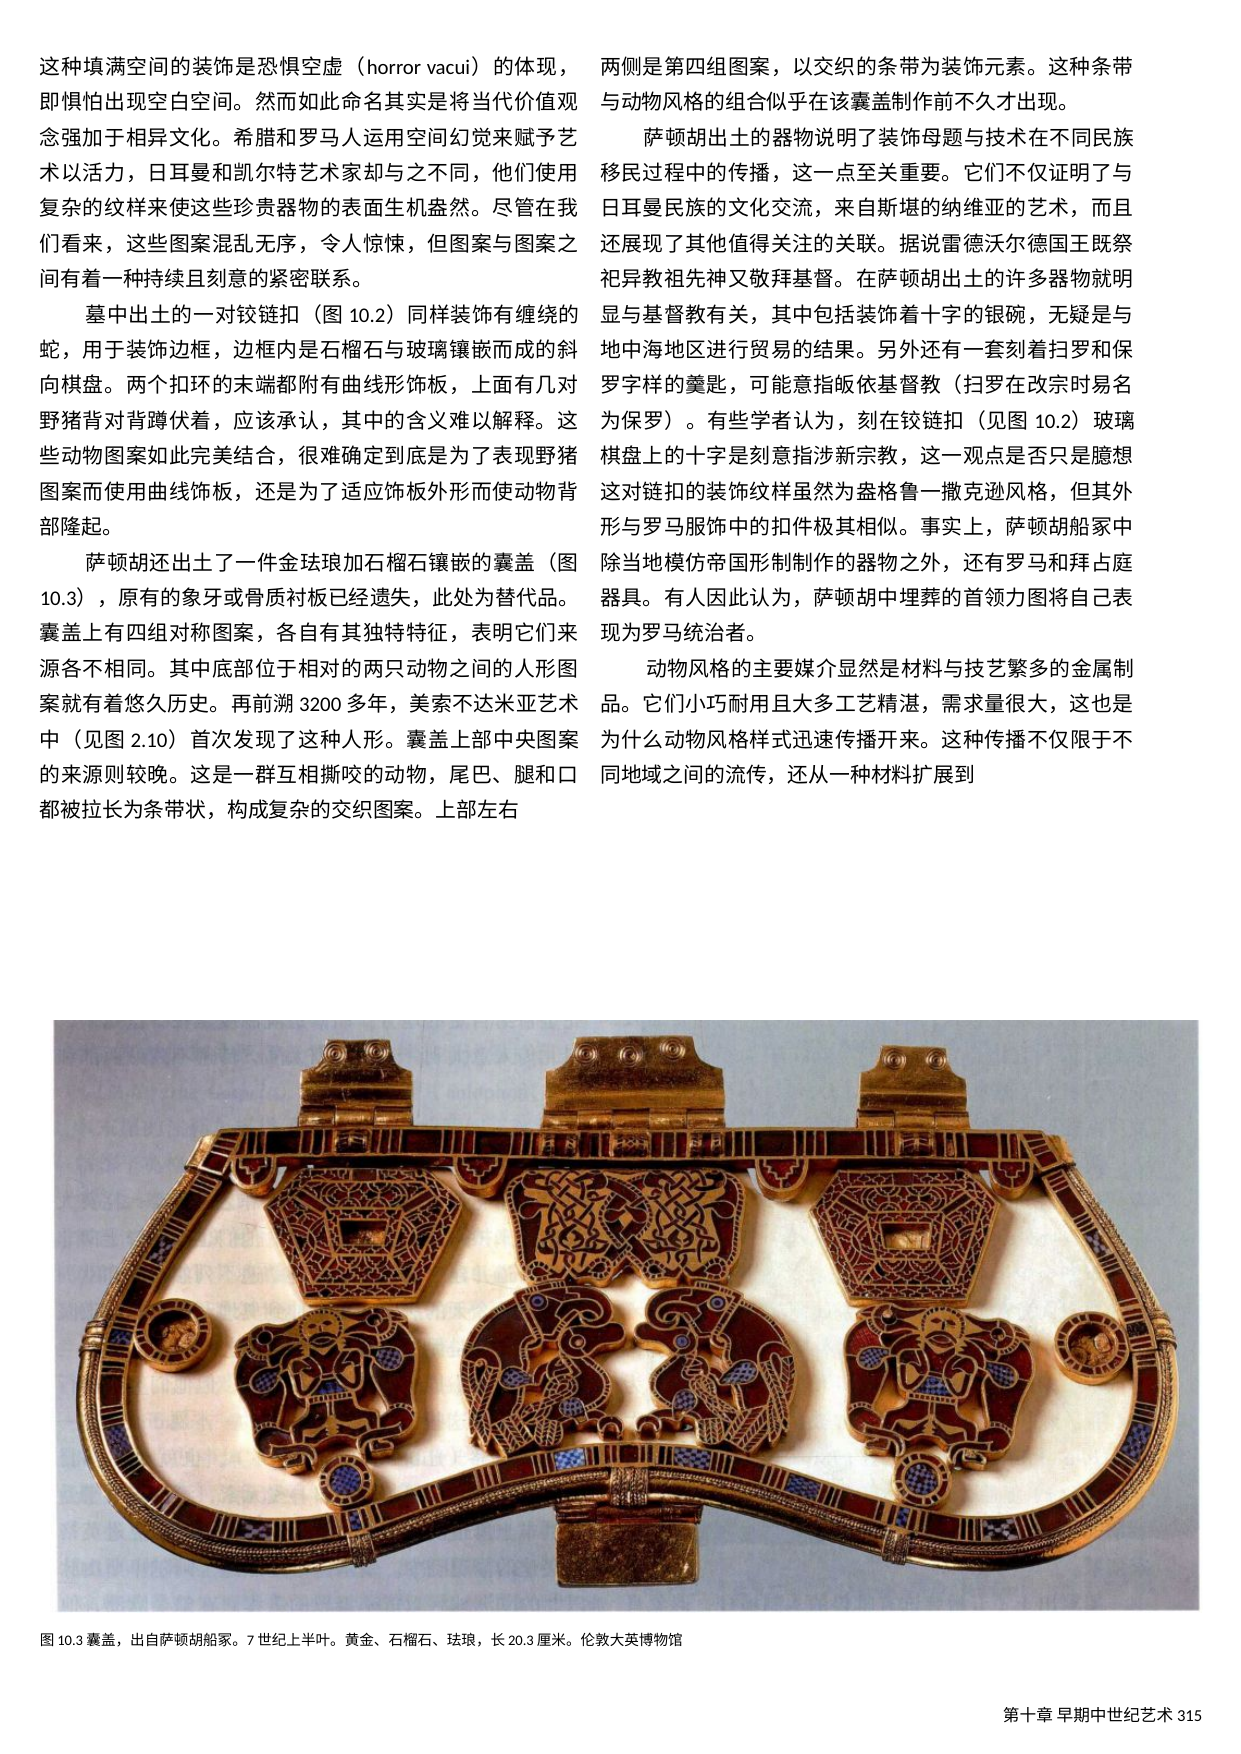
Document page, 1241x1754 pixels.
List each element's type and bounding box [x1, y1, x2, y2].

picture [50, 1020, 1203, 1613]
